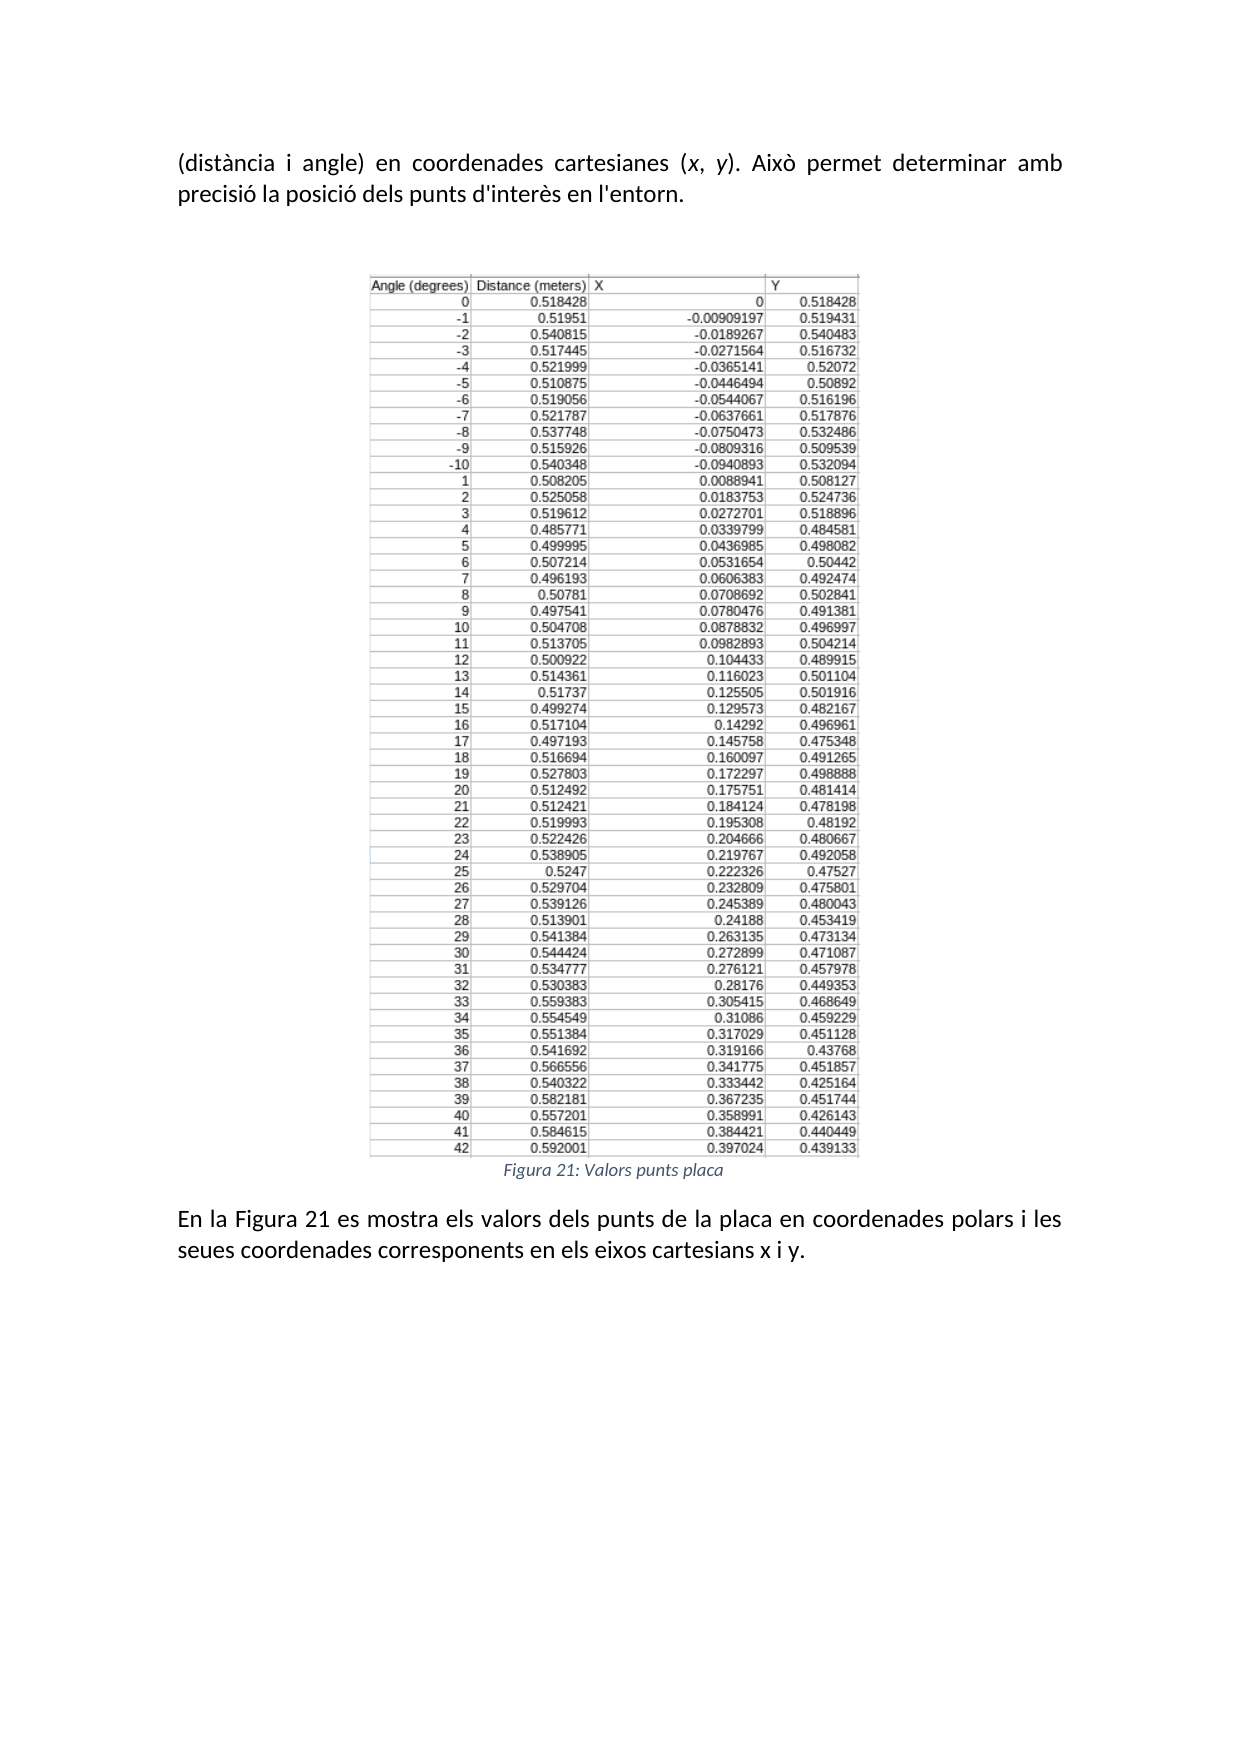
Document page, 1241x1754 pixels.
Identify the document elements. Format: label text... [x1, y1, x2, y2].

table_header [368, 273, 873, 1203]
text En la Figura 21 es mostra els valors dels punts de la placa en coordenades polars i les seues coordenades corresponents en els eixos cartesians x i y. [177, 1203, 1063, 1264]
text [177, 148, 1063, 209]
picture [369, 274, 860, 1158]
